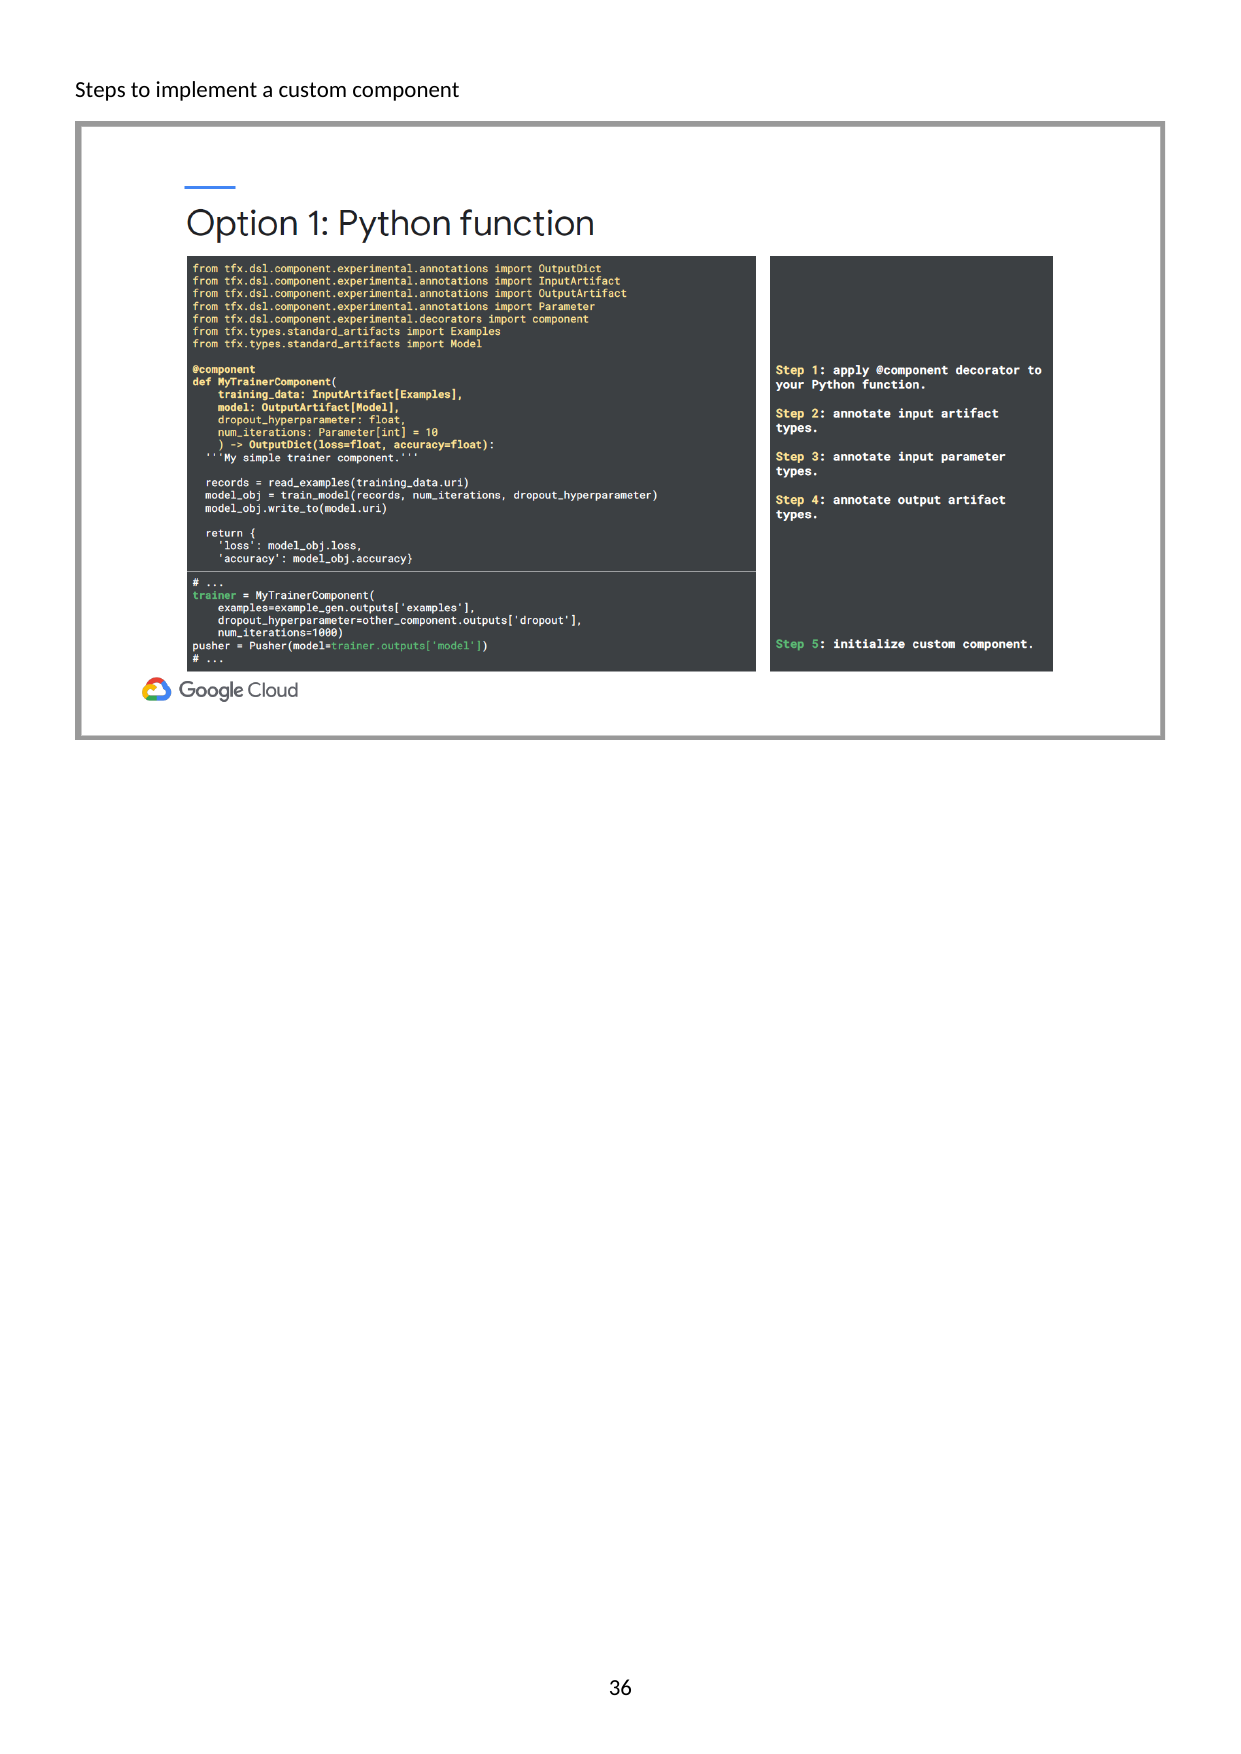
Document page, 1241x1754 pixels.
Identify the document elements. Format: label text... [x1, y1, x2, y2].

picture [75, 121, 1166, 740]
text Steps to implement a custom component [75, 75, 1165, 103]
